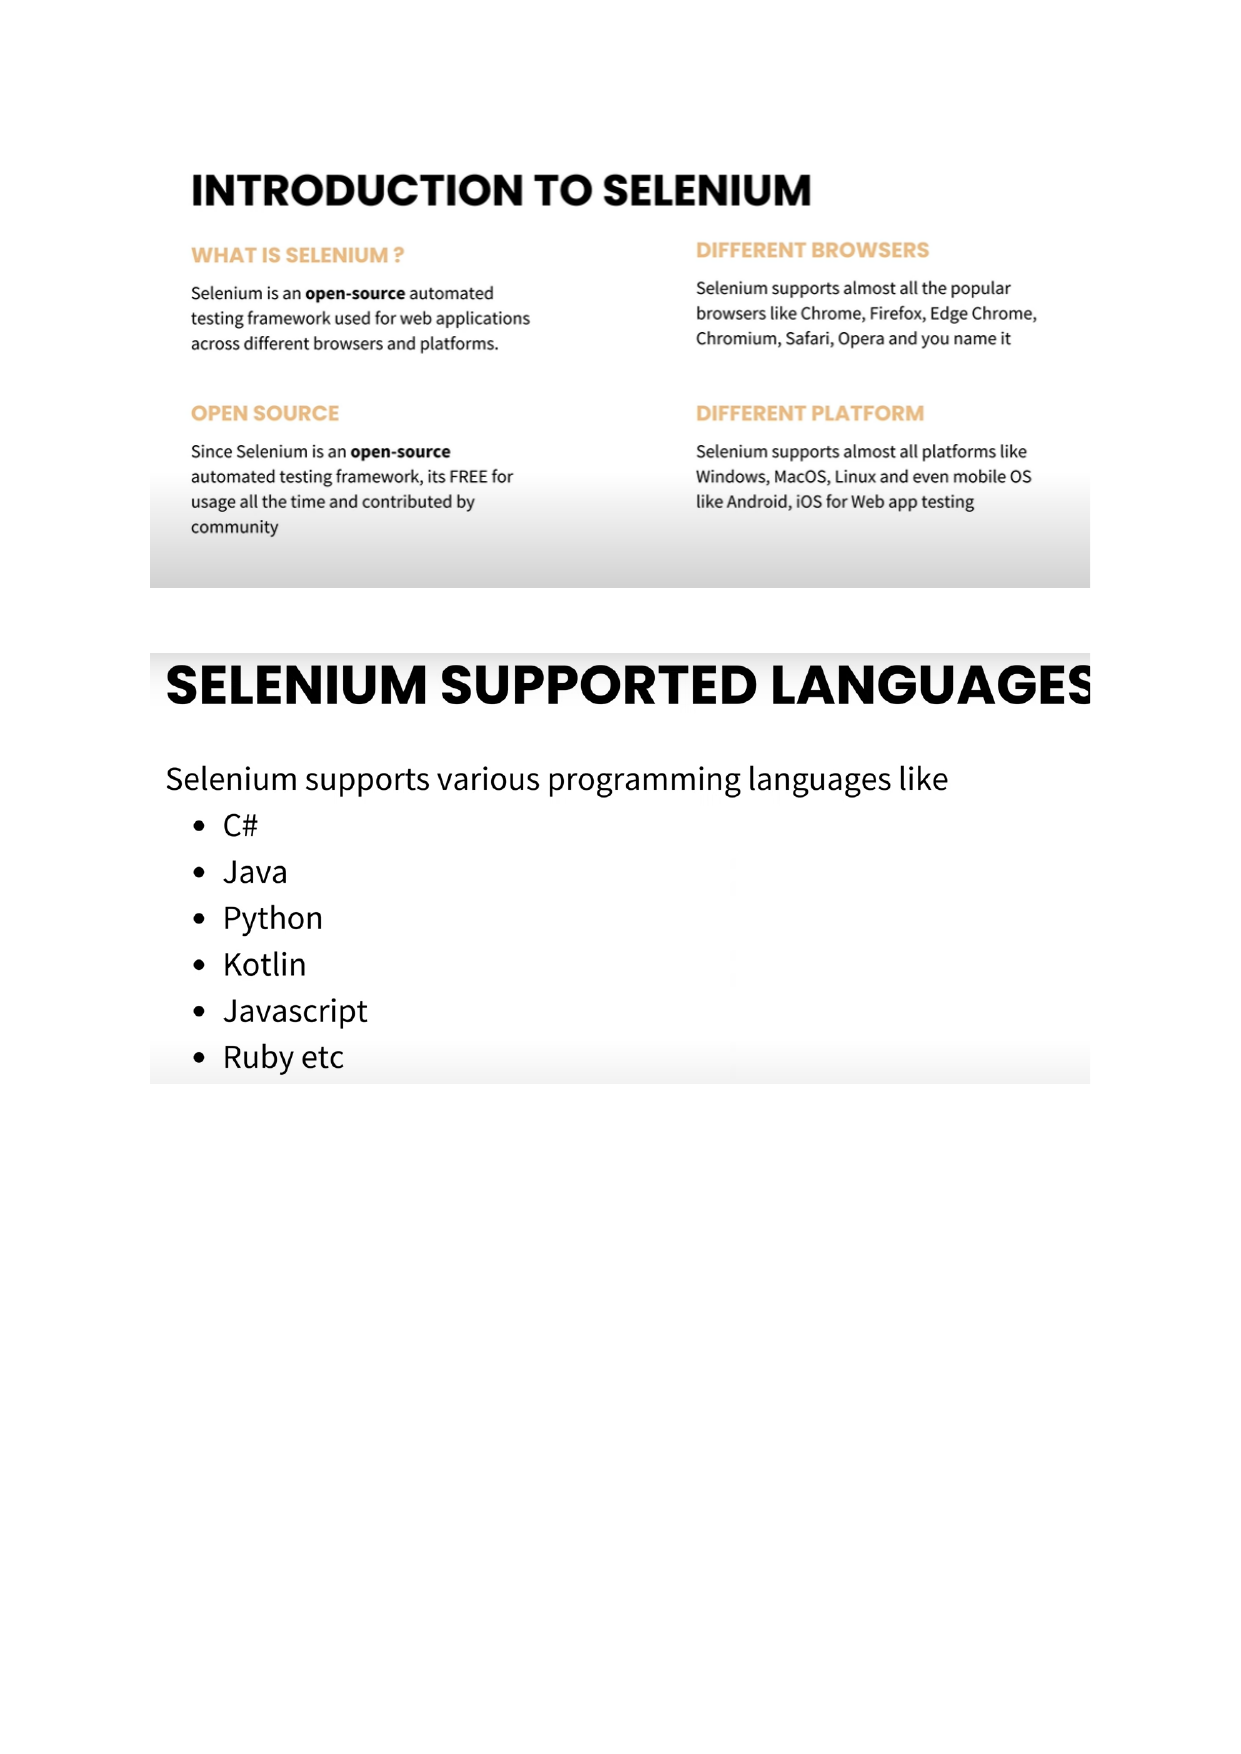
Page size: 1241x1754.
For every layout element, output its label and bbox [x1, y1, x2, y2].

picture [150, 150, 1091, 588]
picture [150, 653, 1091, 1084]
